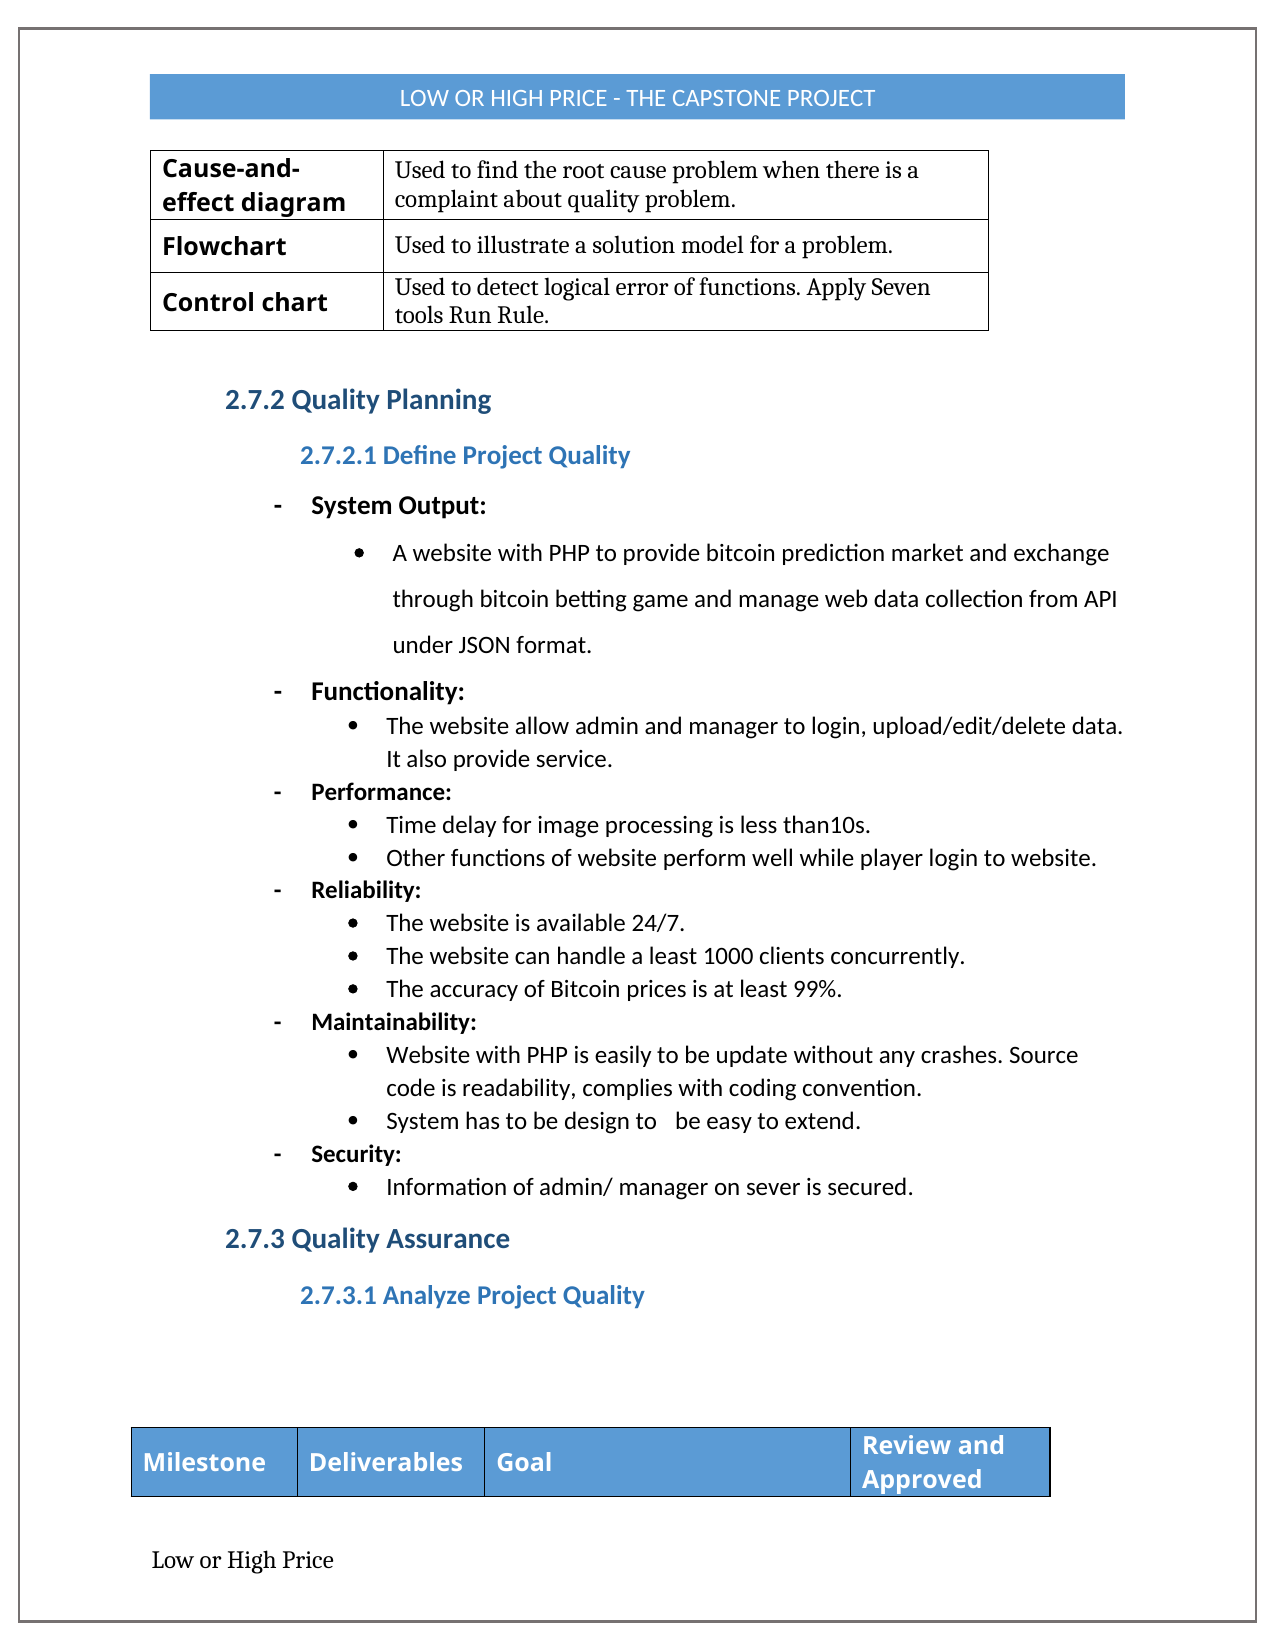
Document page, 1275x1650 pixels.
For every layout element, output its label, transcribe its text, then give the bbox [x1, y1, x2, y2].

list The website can handle a least 1000 clients concurrently. [348, 941, 1125, 971]
list Information of admin/ manager on sever is secured. [348, 1171, 1125, 1201]
table_cell Used to illustrate a solution model for a problem. [384, 220, 988, 272]
table_cell Flowchart [151, 220, 383, 272]
list The website is available 24/7. [348, 908, 1125, 938]
table_header Deliverables [298, 1428, 484, 1496]
subtitle 2.7.2.1 Define Project Quality [225, 438, 1125, 471]
list Performance: [273, 776, 1125, 806]
table_cell Control chart [151, 273, 383, 330]
subtitle 2.7.3.1 Analyze Project Quality [225, 1278, 1125, 1311]
list The website allow admin and manager to login, upload/edit/delete data. It also provide service. [348, 710, 1125, 773]
table_cell Cause-and-effect diagram [151, 151, 383, 219]
list Functionality: [273, 674, 1125, 707]
list Security: [273, 1138, 1125, 1168]
list System has to be design to be easy to extend. [348, 1105, 1125, 1136]
list System Output: [273, 488, 1125, 521]
list Time delay for image processing is less than10s. [348, 809, 1125, 839]
subtitle 2.7.2 Quality Planning [150, 381, 1125, 416]
list Website with PHP is easily to be update without any crashes. Source code is readability, complies with coding convention. [348, 1039, 1125, 1103]
list Maintainability: [273, 1006, 1125, 1037]
table_header Milestone [132, 1428, 297, 1496]
table_cell Used to detect logical error of functions. Apply Seven tools Run Rule. [384, 273, 988, 330]
list The accuracy of Bitcoin prices is at least 99%. [348, 973, 1125, 1004]
table_header Goal [485, 1428, 850, 1496]
list Other functions of website perform well while player login to website. [348, 842, 1125, 872]
table_header Review and Approved [851, 1428, 1049, 1496]
subtitle 2.7.3 Quality Assurance [150, 1221, 1125, 1256]
list A website with PHP to provide bitcoin prediction market and exchange through bitcoin betting game and manage web data collection from API under JSON format. [355, 537, 1125, 659]
list Reliability: [273, 875, 1125, 905]
table_cell Used to find the root cause problem when there is a complaint about quality problem. [384, 151, 988, 219]
